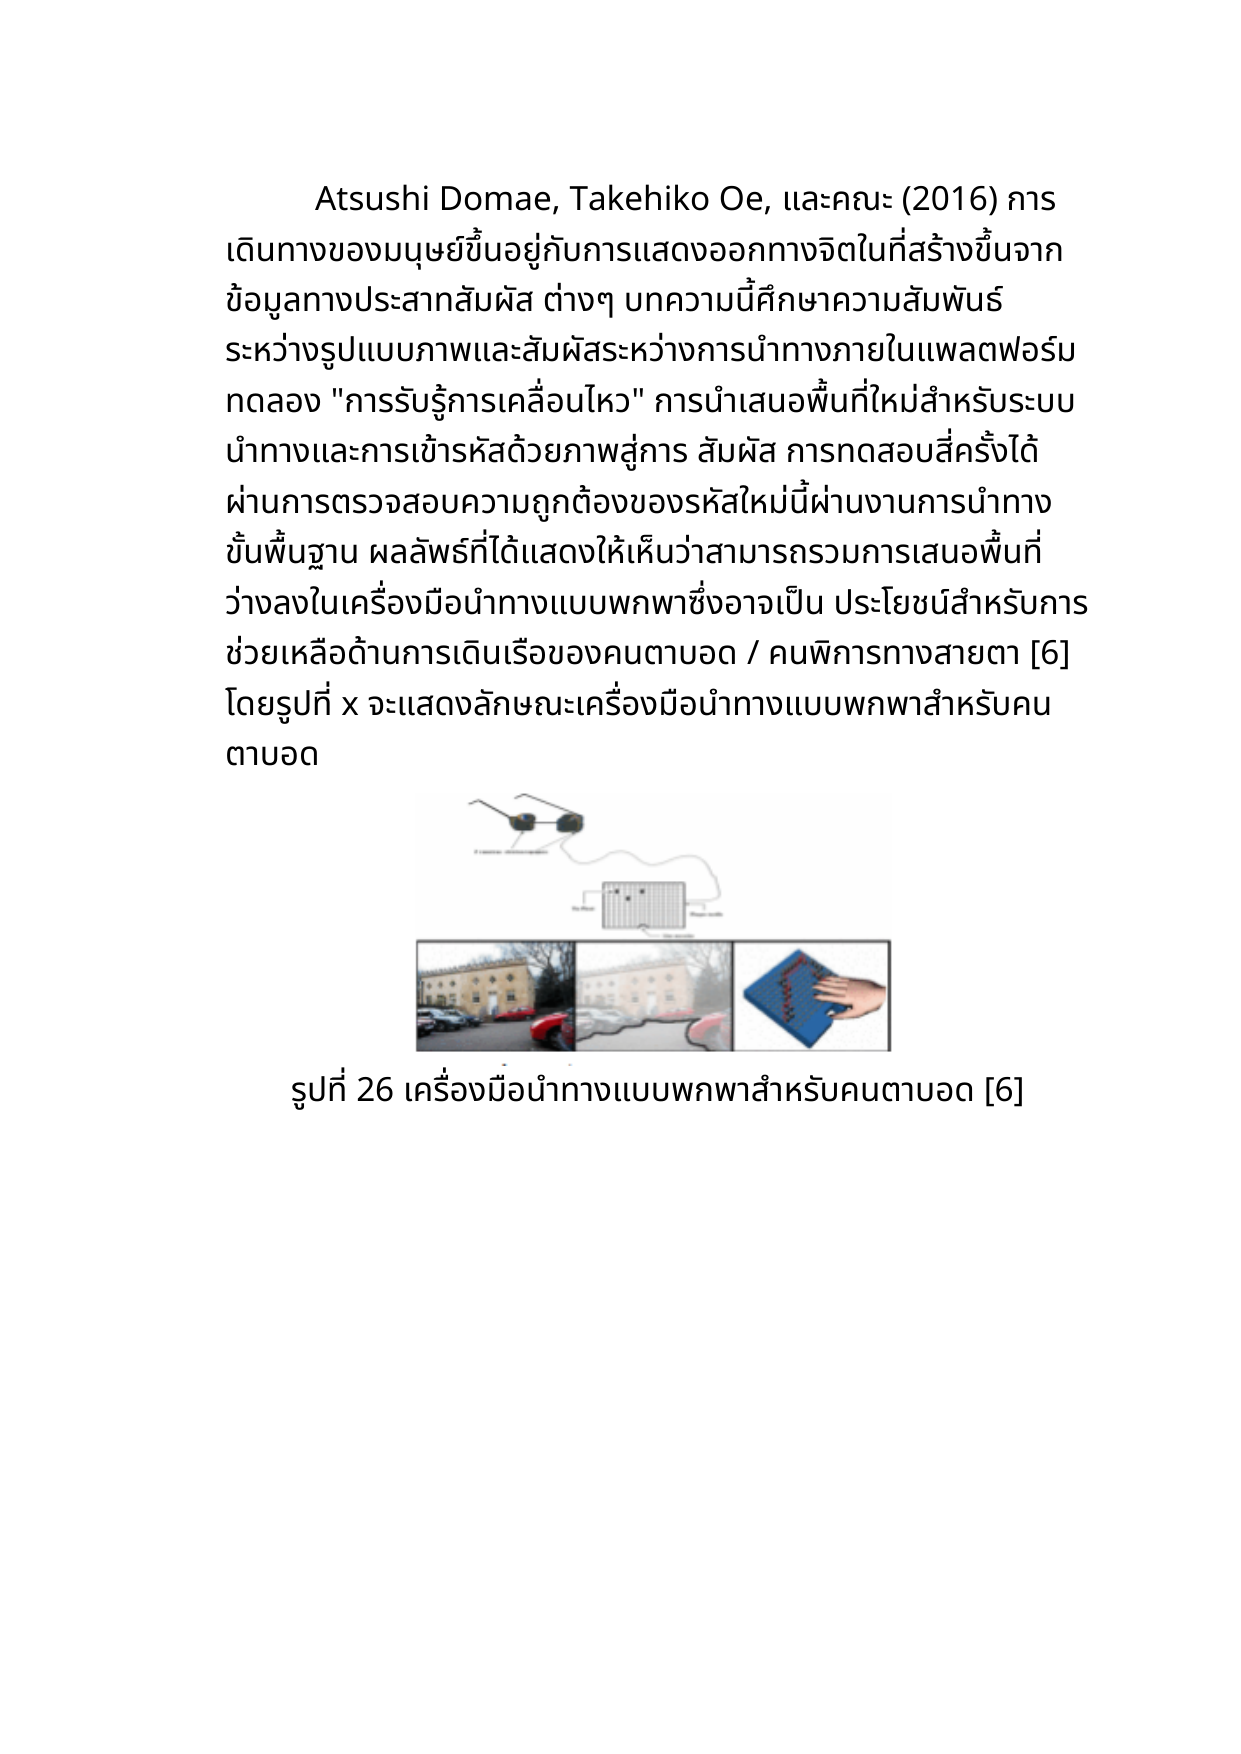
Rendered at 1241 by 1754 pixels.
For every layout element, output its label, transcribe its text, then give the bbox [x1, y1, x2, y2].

text Atsushi Domae, Takehiko Oe, และคณะ (2016) การเดินทางของมนุษย์ขึ้นอยู่กับการแสดงออกทางจิตในที่สร้างขึ้นจากข้อมูลทางประสาทสัมผัส ต่างๆ บทความนี้ศึกษาความสัมพันธ์ระหว่างรูปแบบภาพและสัมผัสระหว่างการนำทางภายในแพลตฟอร์ม ทดลอง "การรับรู้การเคลื่อนไหว" การนำเสนอพื้นที่ใหม่สำหรับระบบนำทางและการเข้ารหัสด้วยภาพสู่การ สัมผัส การทดสอบสี่ครั้งได้ผ่านการตรวจสอบความถูกต้องของรหัสใหม่นี้ผ่านงานการนำทางขั้นพื้นฐาน ผลลัพธ์ที่ได้แสดงให้เห็นว่าสามารถรวมการเสนอพื้นที่ว่างลงในเครื่องมือนำทางแบบพกพาซึ่งอาจเป็น ประโยชน์สำหรับการช่วยเหลือด้านการเดินเรือของคนตาบอด / คนพิการทางสายตา [6] โดยรูปที่ x จะแสดงลักษณะเครื่องมือนำทางแบบพกพาสำหรับคนตาบอด [225, 175, 1090, 781]
text รูปที่ 26 เครื่องมือนำทางแบบพกพาสำหรับคนตาบอด [6] [225, 1066, 1090, 1116]
picture [413, 780, 902, 1066]
